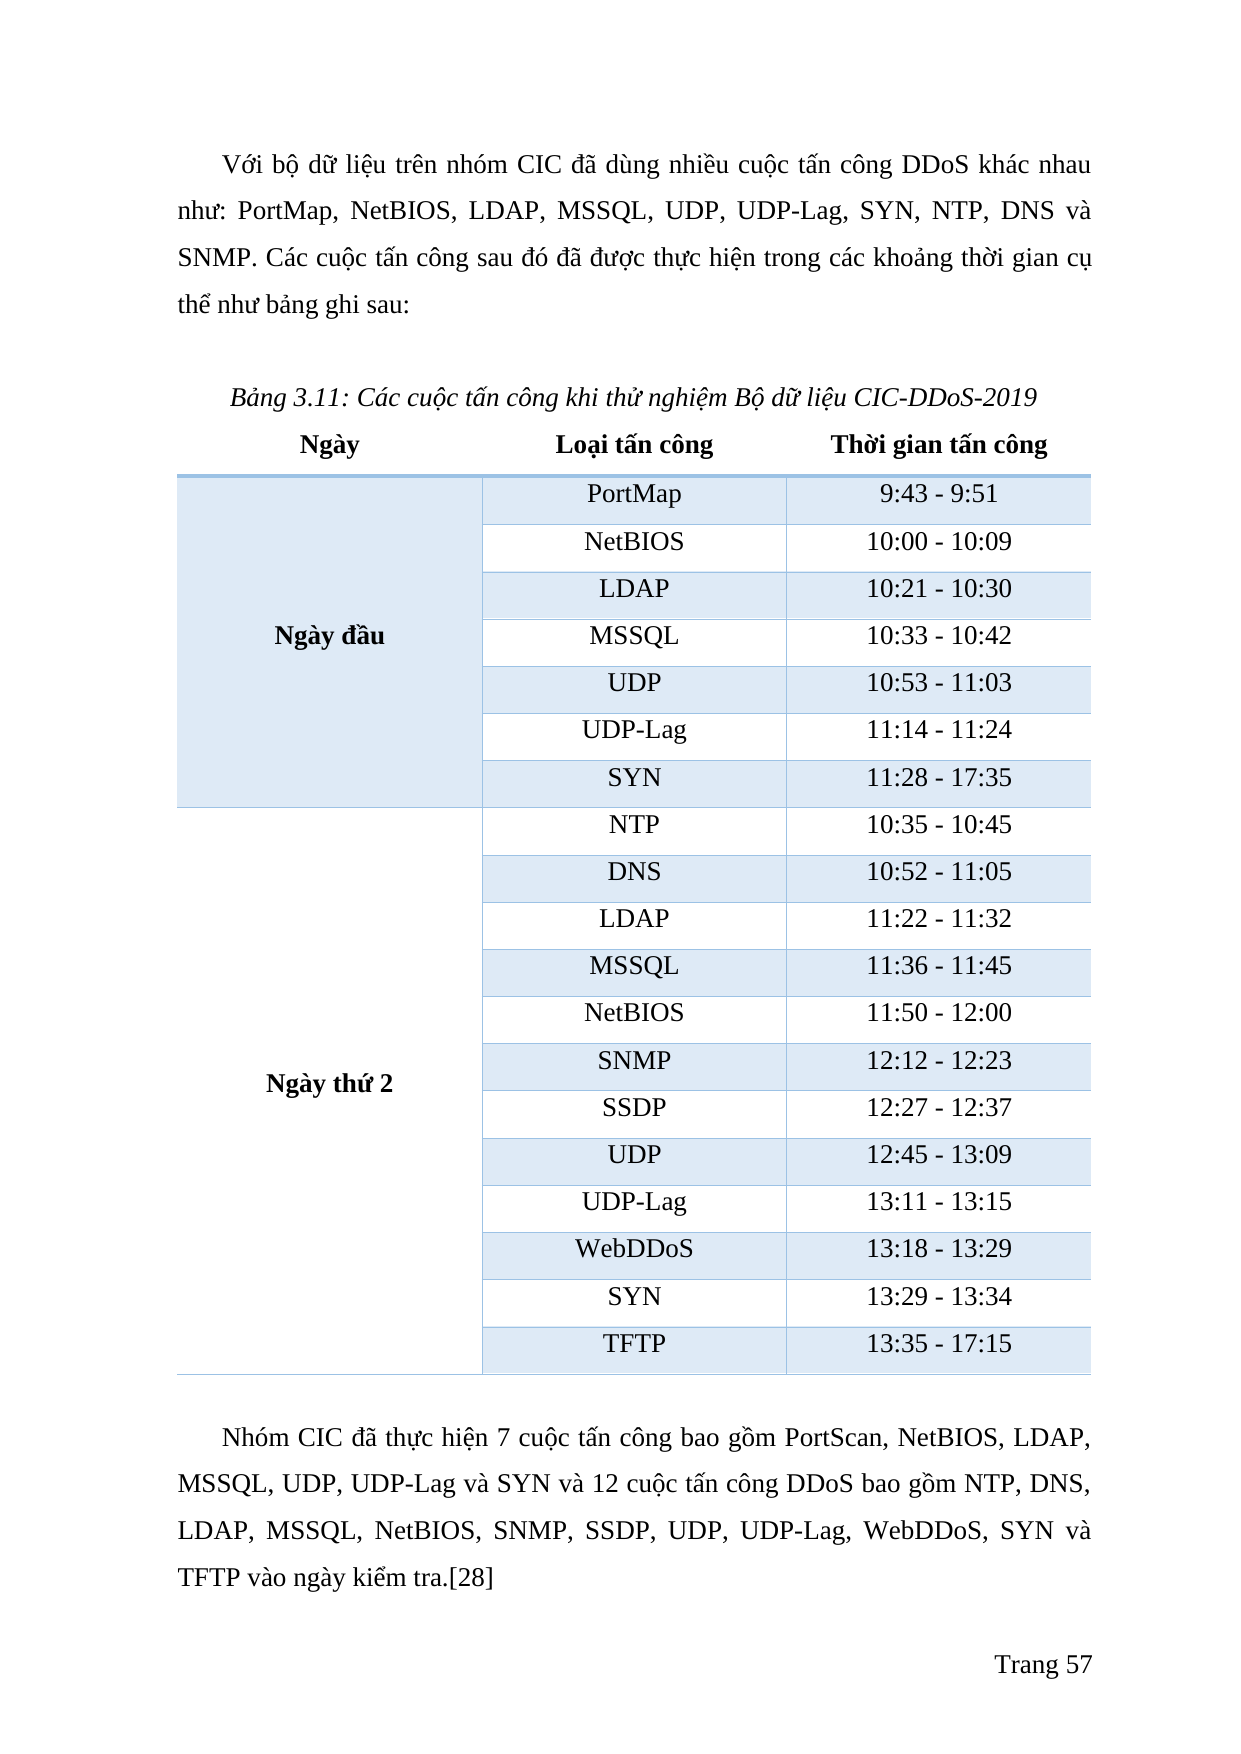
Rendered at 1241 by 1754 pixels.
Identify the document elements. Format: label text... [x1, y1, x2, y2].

text Nhóm CIC đã thực hiện 7 cuộc tấn công bao gồm PortScan, NetBIOS, LDAP, MSSQL, UDP, UDP-Lag và SYN và 12 cuộc tấn công DDoS bao gồm NTP, DNS, LDAP, MSSQL, NetBIOS, SNMP, SSDP, UDP, UDP-Lag, WebDDoS, SYN và TFTP vào ngày kiểm tra.[28] [177, 1421, 1092, 1592]
table_cell 12:45 - 13:09 [787, 1139, 1091, 1185]
table_cell SNMP [483, 1044, 786, 1090]
table_cell Ngày thứ 2 [177, 808, 482, 1373]
table_cell 13:18 - 13:29 [787, 1233, 1091, 1279]
table_cell MSSQL [483, 620, 786, 666]
table_cell 9:43 - 9:51 [787, 478, 1091, 524]
table_cell 13:11 - 13:15 [787, 1186, 1091, 1232]
table_cell PortMap [483, 478, 786, 524]
table_cell WebDDoS [483, 1233, 786, 1279]
table_cell UDP-Lag [483, 1186, 786, 1232]
table_cell 11:14 - 11:24 [787, 714, 1091, 760]
table_cell 10:52 - 11:05 [787, 856, 1091, 902]
table_cell SYN [483, 1280, 786, 1326]
table_header Thời gian tấn công [787, 428, 1091, 474]
table_cell 13:35 - 17:15 [787, 1328, 1091, 1373]
table_cell LDAP [483, 573, 786, 618]
table_cell 10:35 - 10:45 [787, 808, 1091, 854]
table_cell 11:22 - 11:32 [787, 903, 1091, 949]
table_cell 12:12 - 12:23 [787, 1044, 1091, 1090]
table_header Ngày [177, 428, 482, 474]
table_cell 11:28 - 17:35 [787, 761, 1091, 807]
text Với bộ dữ liệu trên nhóm CIC đã dùng nhiều cuộc tấn công DDoS khác nhau như: PortMap, NetBIOS, LDAP, MSSQL, UDP, UDP-Lag, SYN, NTP, DNS và SNMP. Các cuộc tấn công sau đó đã được thực hiện trong các khoảng thời gian cụ thể như bảng ghi sau: [177, 148, 1092, 319]
table_cell 12:27 - 12:37 [787, 1091, 1091, 1138]
table_cell NetBIOS [483, 525, 786, 571]
table_cell MSSQL [483, 950, 786, 996]
table_cell DNS [483, 856, 786, 902]
table_cell TFTP [483, 1328, 786, 1373]
table_cell LDAP [483, 903, 786, 949]
table_cell 10:33 - 10:42 [787, 620, 1091, 666]
table_cell UDP [483, 667, 786, 713]
table_cell 10:00 - 10:09 [787, 525, 1091, 571]
table_cell SSDP [483, 1091, 786, 1138]
title Bảng 3.11: Các cuộc tấn công khi thử nghiệm Bộ dữ liệu CIC-DDoS-2019 [177, 381, 1092, 412]
table_cell NTP [483, 808, 786, 854]
table_cell SYN [483, 761, 786, 807]
table_cell 11:36 - 11:45 [787, 950, 1091, 996]
table_cell 13:29 - 13:34 [787, 1280, 1091, 1326]
table_cell Ngày đầu [177, 478, 482, 807]
table_cell 10:53 - 11:03 [787, 667, 1091, 713]
table_header Loại tấn công [482, 428, 787, 474]
table_cell UDP [483, 1139, 786, 1185]
table_cell 10:21 - 10:30 [787, 573, 1091, 618]
table_cell NetBIOS [483, 997, 786, 1043]
table_cell 11:50 - 12:00 [787, 997, 1091, 1043]
table_cell UDP-Lag [483, 714, 786, 760]
